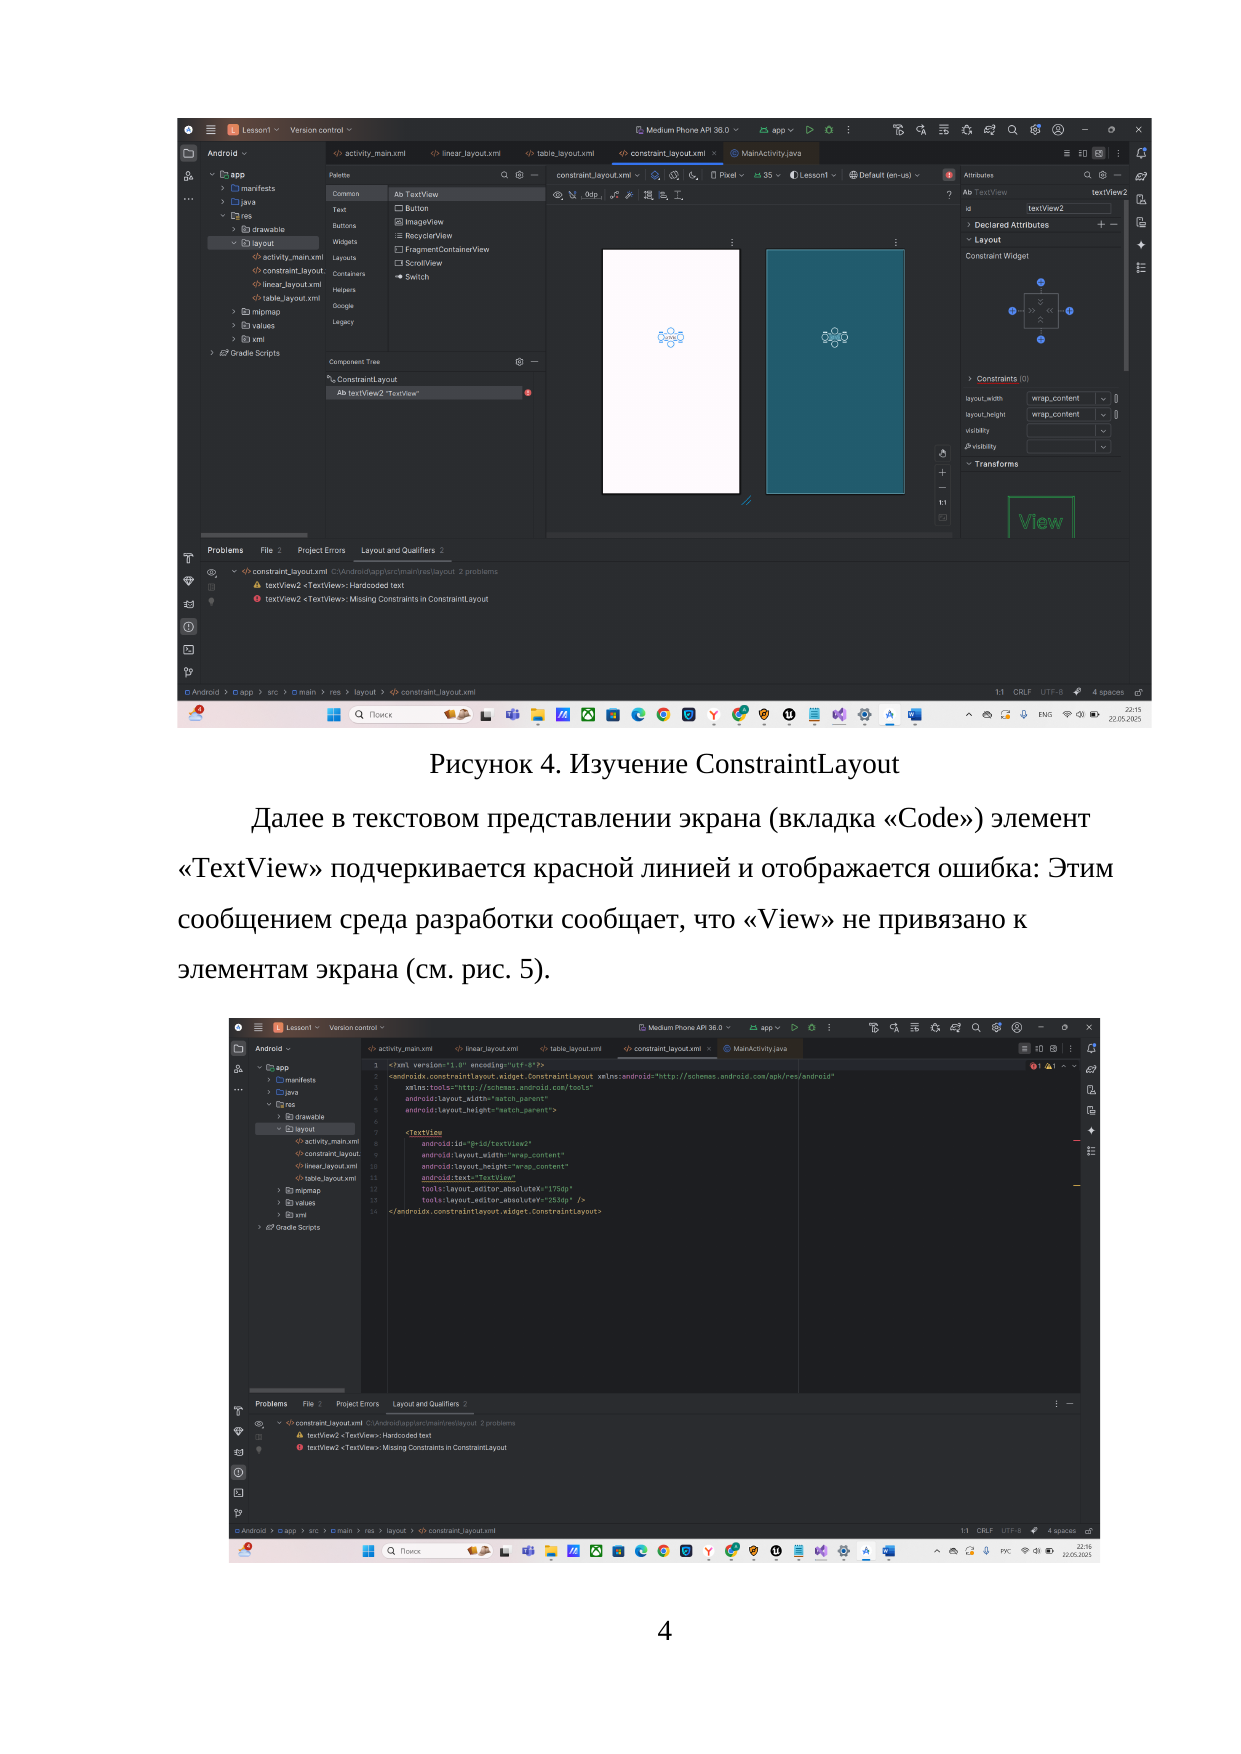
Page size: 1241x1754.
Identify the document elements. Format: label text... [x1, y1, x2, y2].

picture [228, 1018, 1100, 1563]
picture [177, 118, 1152, 728]
text Рисунок 4. Изучение ConstraintLayout [177, 747, 1152, 780]
text Далее в текстовом представлении экрана (вкладка «Code») элемент «TextView» подчеркивается красной линией и отображается ошибка: Этим сообщением среда разработки сообщает, что «View» не привязано к элементам экрана (см. рис. 5). [177, 800, 1152, 984]
